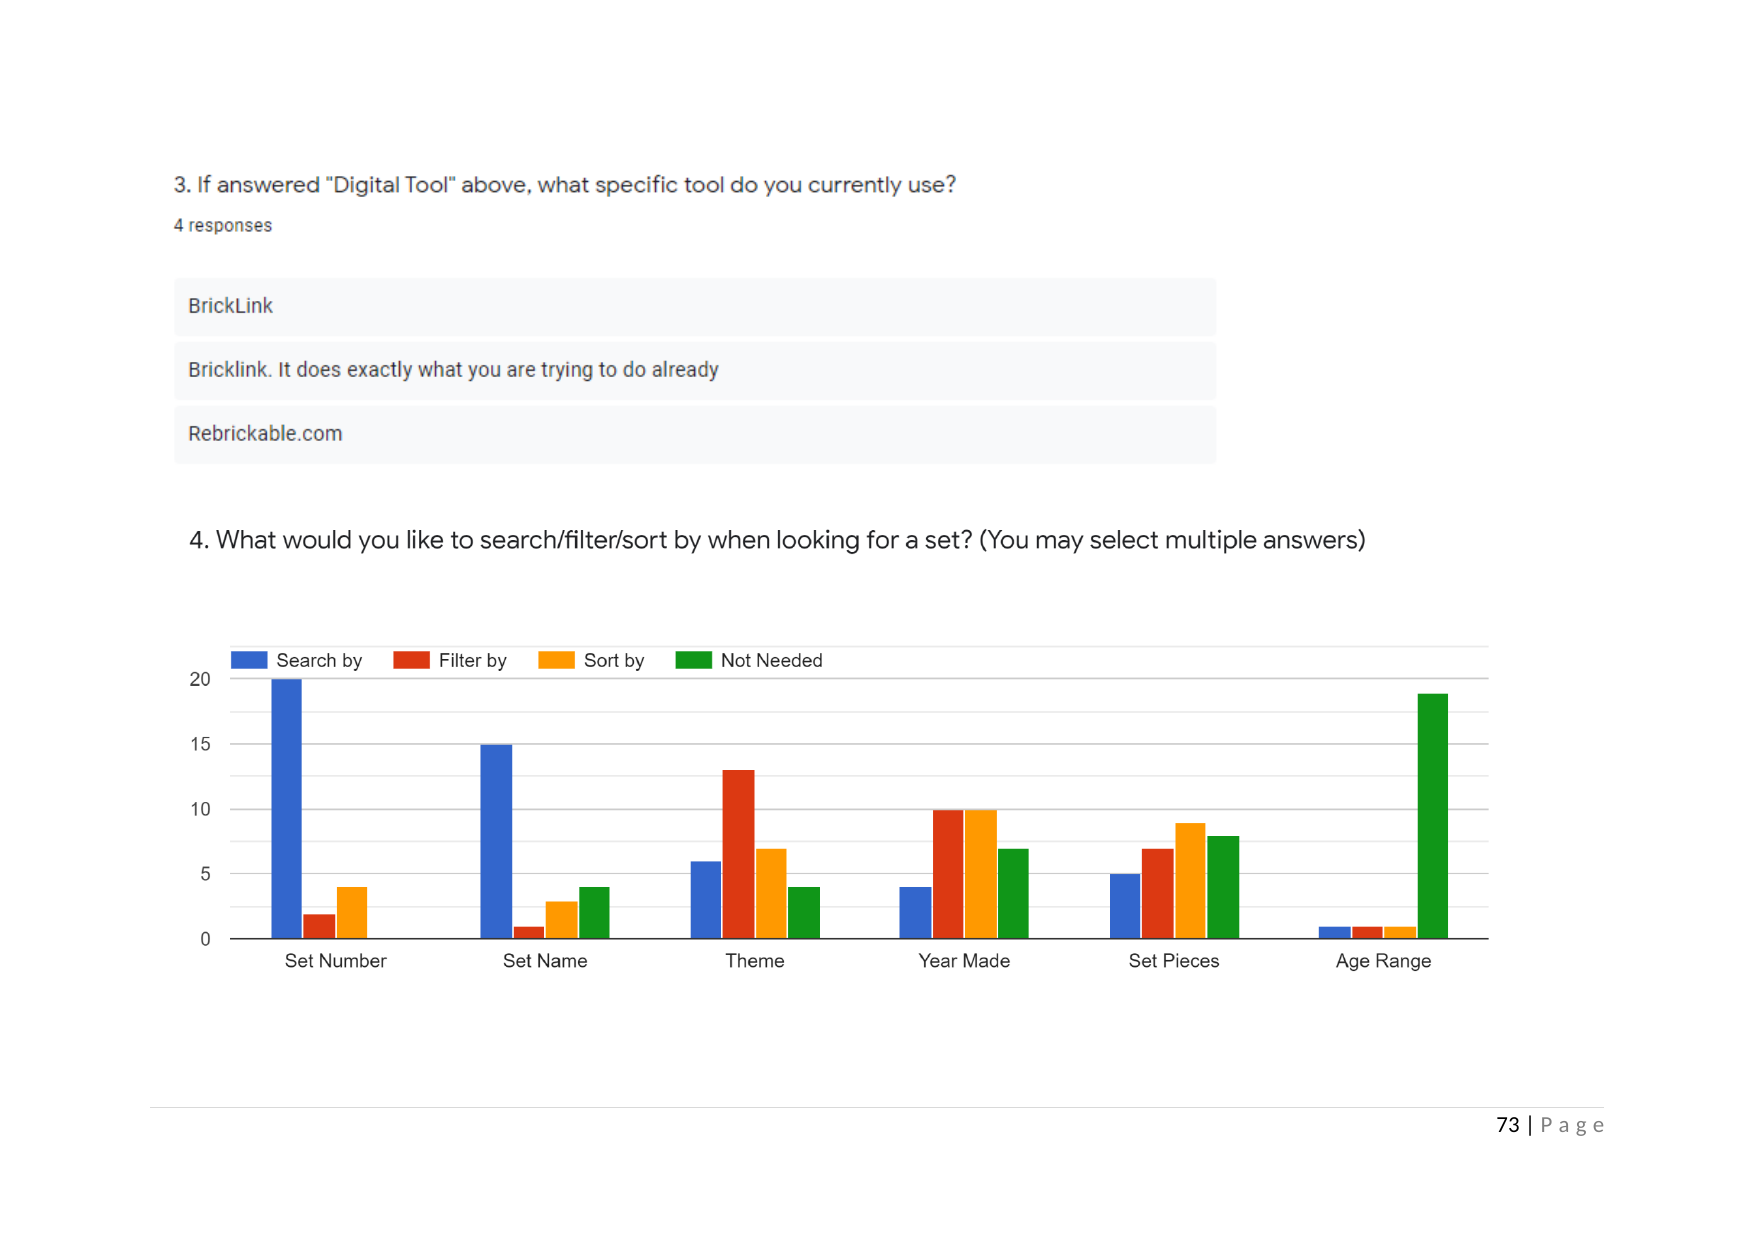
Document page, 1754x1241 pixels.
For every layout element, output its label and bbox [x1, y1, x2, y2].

picture [150, 484, 1489, 1056]
picture [150, 150, 1230, 483]
